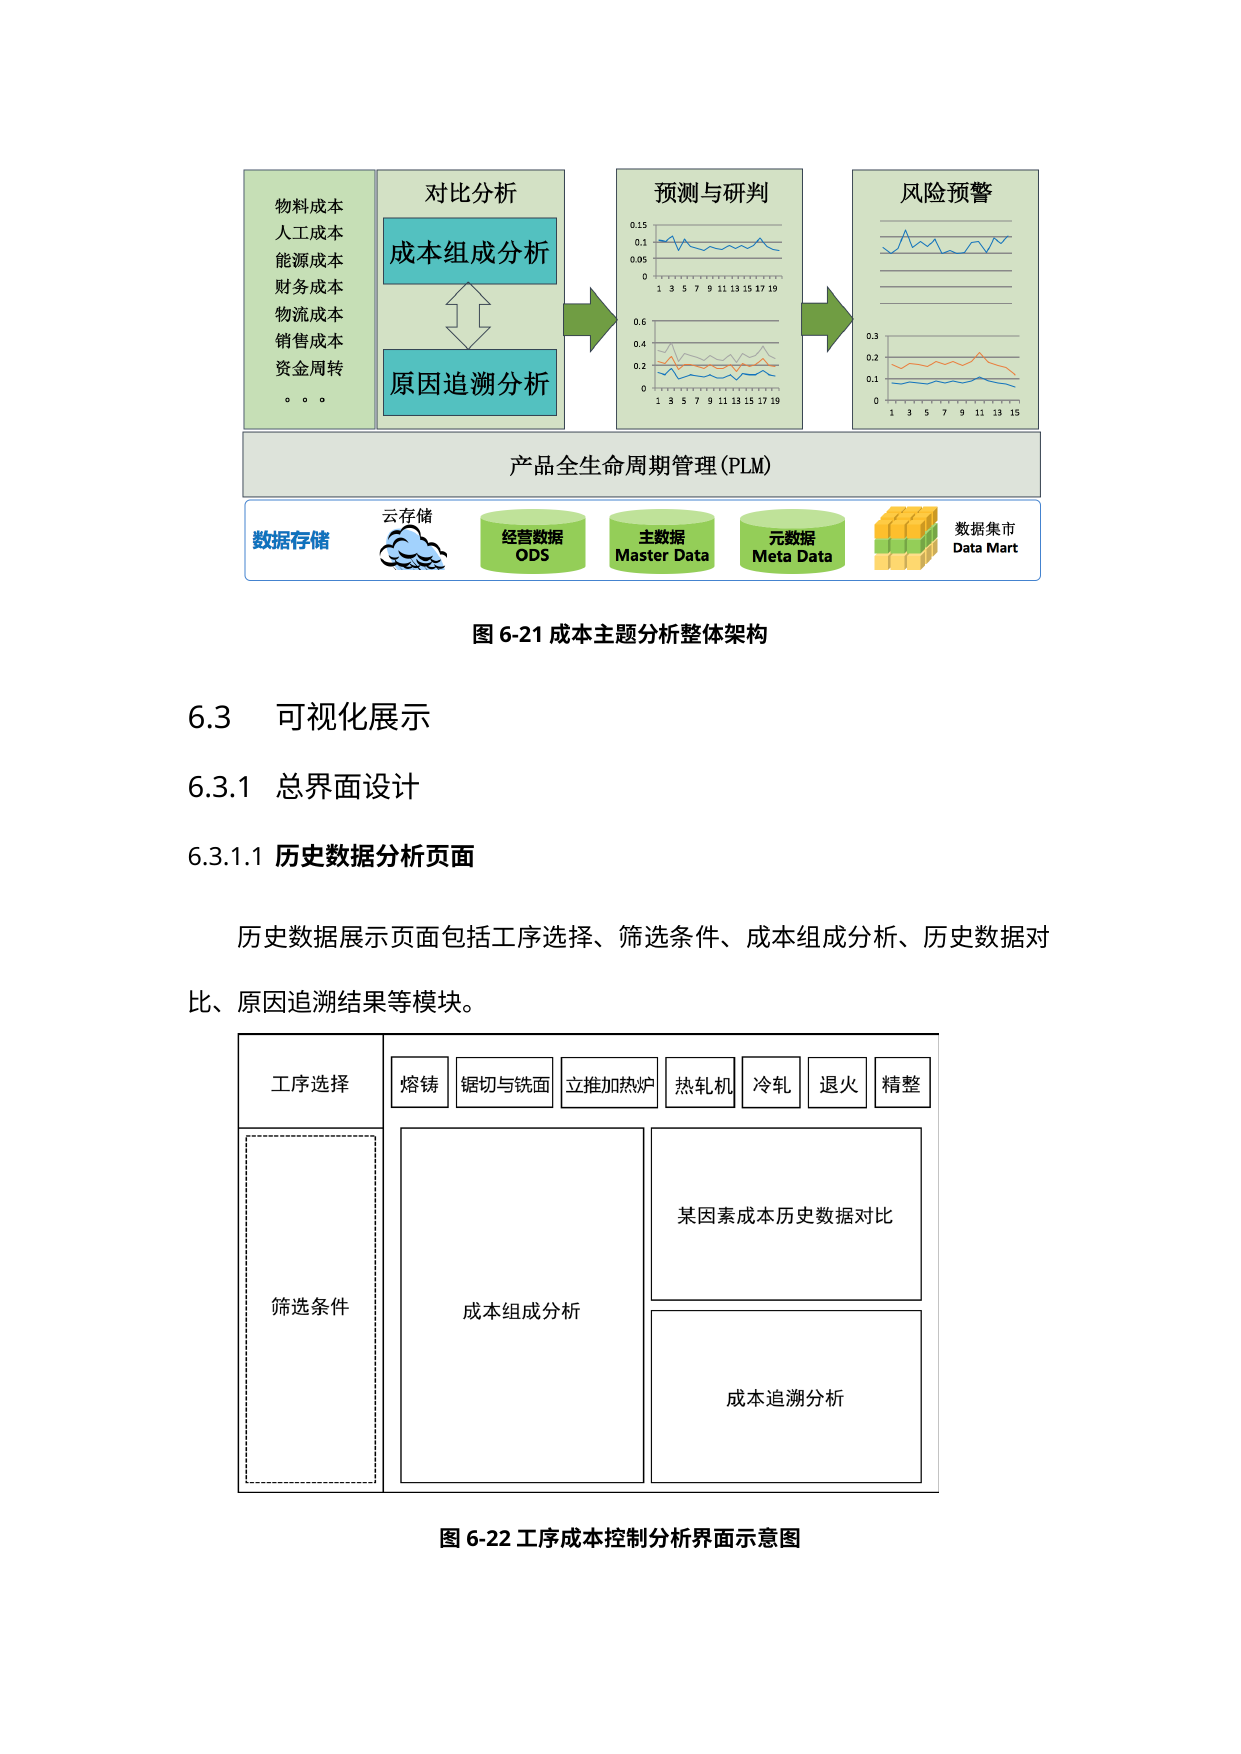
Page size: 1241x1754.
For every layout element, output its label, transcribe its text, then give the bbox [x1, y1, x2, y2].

subtitle 可视化展示 [187, 682, 1053, 747]
text 历史数据展示页面包括工序选择、筛选条件、成本组成分析、历史数据对比、原因追溯结果等模块。 [187, 903, 1053, 1033]
picture [237, 1033, 939, 1493]
picture [237, 162, 1046, 587]
subtitle 历史数据分析页面 [187, 822, 1053, 887]
subtitle 总界面设计 [187, 763, 1053, 806]
